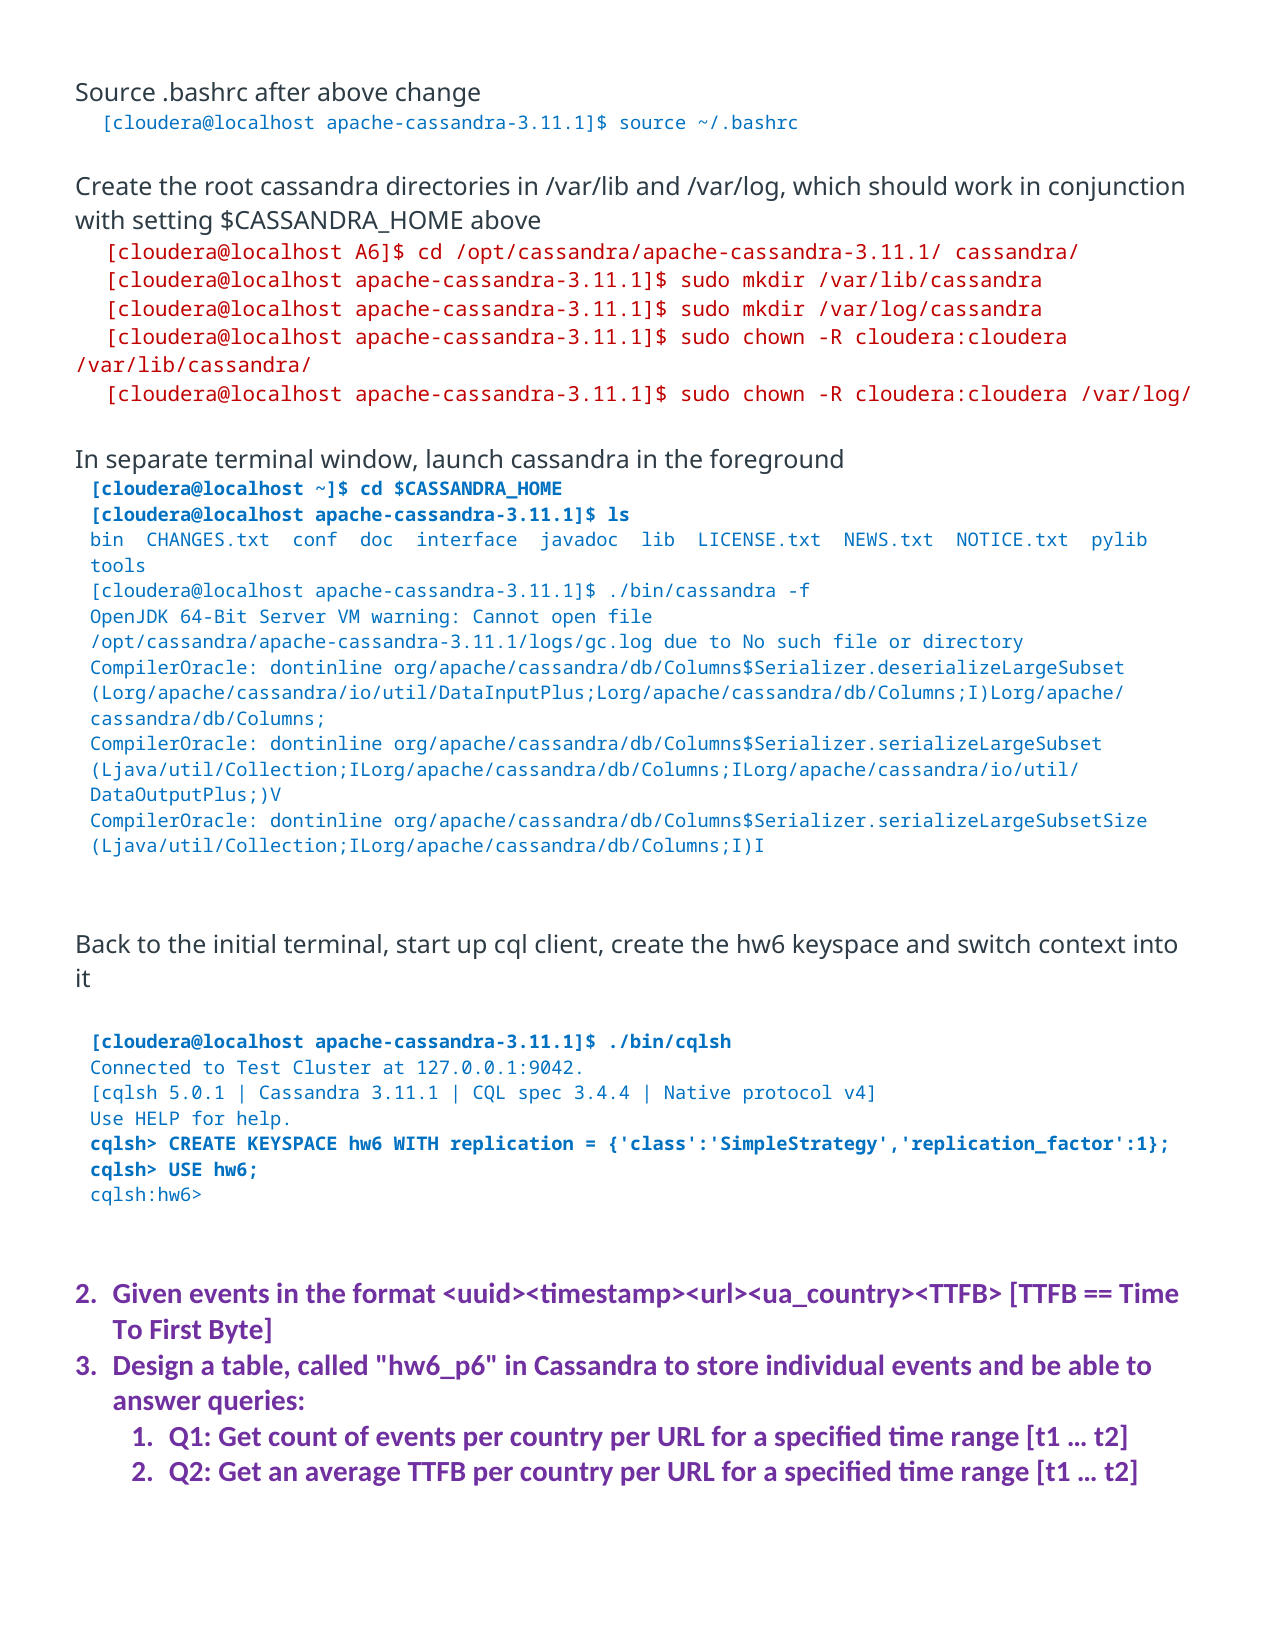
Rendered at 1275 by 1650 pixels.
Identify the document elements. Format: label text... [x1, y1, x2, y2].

text [cloudera@localhost apache-cassandra-3.11.1]$ sudo mkdir /var/lib/cassandra [75, 265, 1200, 294]
text [cloudera@localhost apache-cassandra-3.11.1]$ sudo mkdir /var/log/cassandra [75, 294, 1200, 322]
text [cloudera@localhost apache-cassandra-3.11.1]$ ./bin/cassandra -f [90, 578, 1200, 603]
text Use HELP for help. [90, 1105, 1200, 1131]
list Q1: Get count of events per country per URL for a specified time range [t1 … t2] [131, 1418, 1200, 1453]
text Create the root cassandra directories in /var/lib and /var/log, which should work in conjunction with setting $CASSANDRA_HOME above [75, 169, 1200, 237]
text cqlsh> CREATE KEYSPACE hw6 WITH replication = {'class':'SimpleStrategy','replication_factor':1}; [90, 1131, 1200, 1156]
list Q2: Get an average TTFB per country per URL for a specified time range [t1 … t2] [131, 1453, 1200, 1489]
text cqlsh:hw6> [90, 1182, 1200, 1207]
text CompilerOracle: dontinline org/apache/cassandra/db/Columns$Serializer.deserializeLargeSubset (Lorg/apache/cassandra/io/util/DataInputPlus;Lorg/apache/cassandra/db/Columns;I)Lorg/apache/cassandra/db/Columns; [90, 654, 1200, 731]
list Given events in the format <uuid><timestamp><url><ua_country><TTFB> [TTFB == Time To First Byte] [75, 1275, 1200, 1347]
text [cqlsh 5.0.1 | Cassandra 3.11.1 | CQL spec 3.4.4 | Native protocol v4] [90, 1080, 1200, 1105]
text bin CHANGES.txt conf doc interface javadoc lib LICENSE.txt NEWS.txt NOTICE.txt pylib tools [90, 527, 1200, 578]
text [cloudera@localhost apache-cassandra-3.11.1]$ ./bin/cqlsh [90, 1029, 1200, 1054]
text [cloudera@localhost apache-cassandra-3.11.1]$ source ~/.bashrc [90, 109, 1200, 134]
text Source .bashrc after above change [75, 75, 1200, 109]
text [cloudera@localhost apache-cassandra-3.11.1]$ sudo chown -R cloudera:cloudera /var/log/ [75, 379, 1200, 407]
text [cloudera@localhost A6]$ cd /opt/cassandra/apache-cassandra-3.11.1/ cassandra/ [75, 237, 1200, 265]
text [cloudera@localhost ~]$ cd $CASSANDRA_HOME [90, 476, 1200, 501]
text In separate terminal window, launch cassandra in the foreground [75, 441, 1200, 476]
text OpenJDK 64-Bit Server VM warning: Cannot open file /opt/cassandra/apache-cassandra-3.11.1/logs/gc.log due to No such file or directory [90, 603, 1200, 654]
text CompilerOracle: dontinline org/apache/cassandra/db/Columns$Serializer.serializeLargeSubsetSize (Ljava/util/Collection;ILorg/apache/cassandra/db/Columns;I)I [90, 807, 1200, 858]
list Design a table, called "hw6_p6" in Cassandra to store individual events and be able to answer queries: [75, 1347, 1200, 1418]
text CompilerOracle: dontinline org/apache/cassandra/db/Columns$Serializer.serializeLargeSubset (Ljava/util/Collection;ILorg/apache/cassandra/db/Columns;ILorg/apache/cassandra/io/util/DataOutputPlus;)V [90, 731, 1200, 807]
text Connected to Test Cluster at 127.0.0.1:9042. [90, 1054, 1200, 1080]
text cqlsh> USE hw6; [90, 1156, 1200, 1182]
text [cloudera@localhost apache-cassandra-3.11.1]$ ls [90, 501, 1200, 527]
text Back to the initial terminal, start up cql client, create the hw6 keyspace and switch context into it [75, 926, 1200, 994]
text [cloudera@localhost apache-cassandra-3.11.1]$ sudo chown -R cloudera:cloudera /var/lib/cassandra/ [75, 322, 1200, 379]
